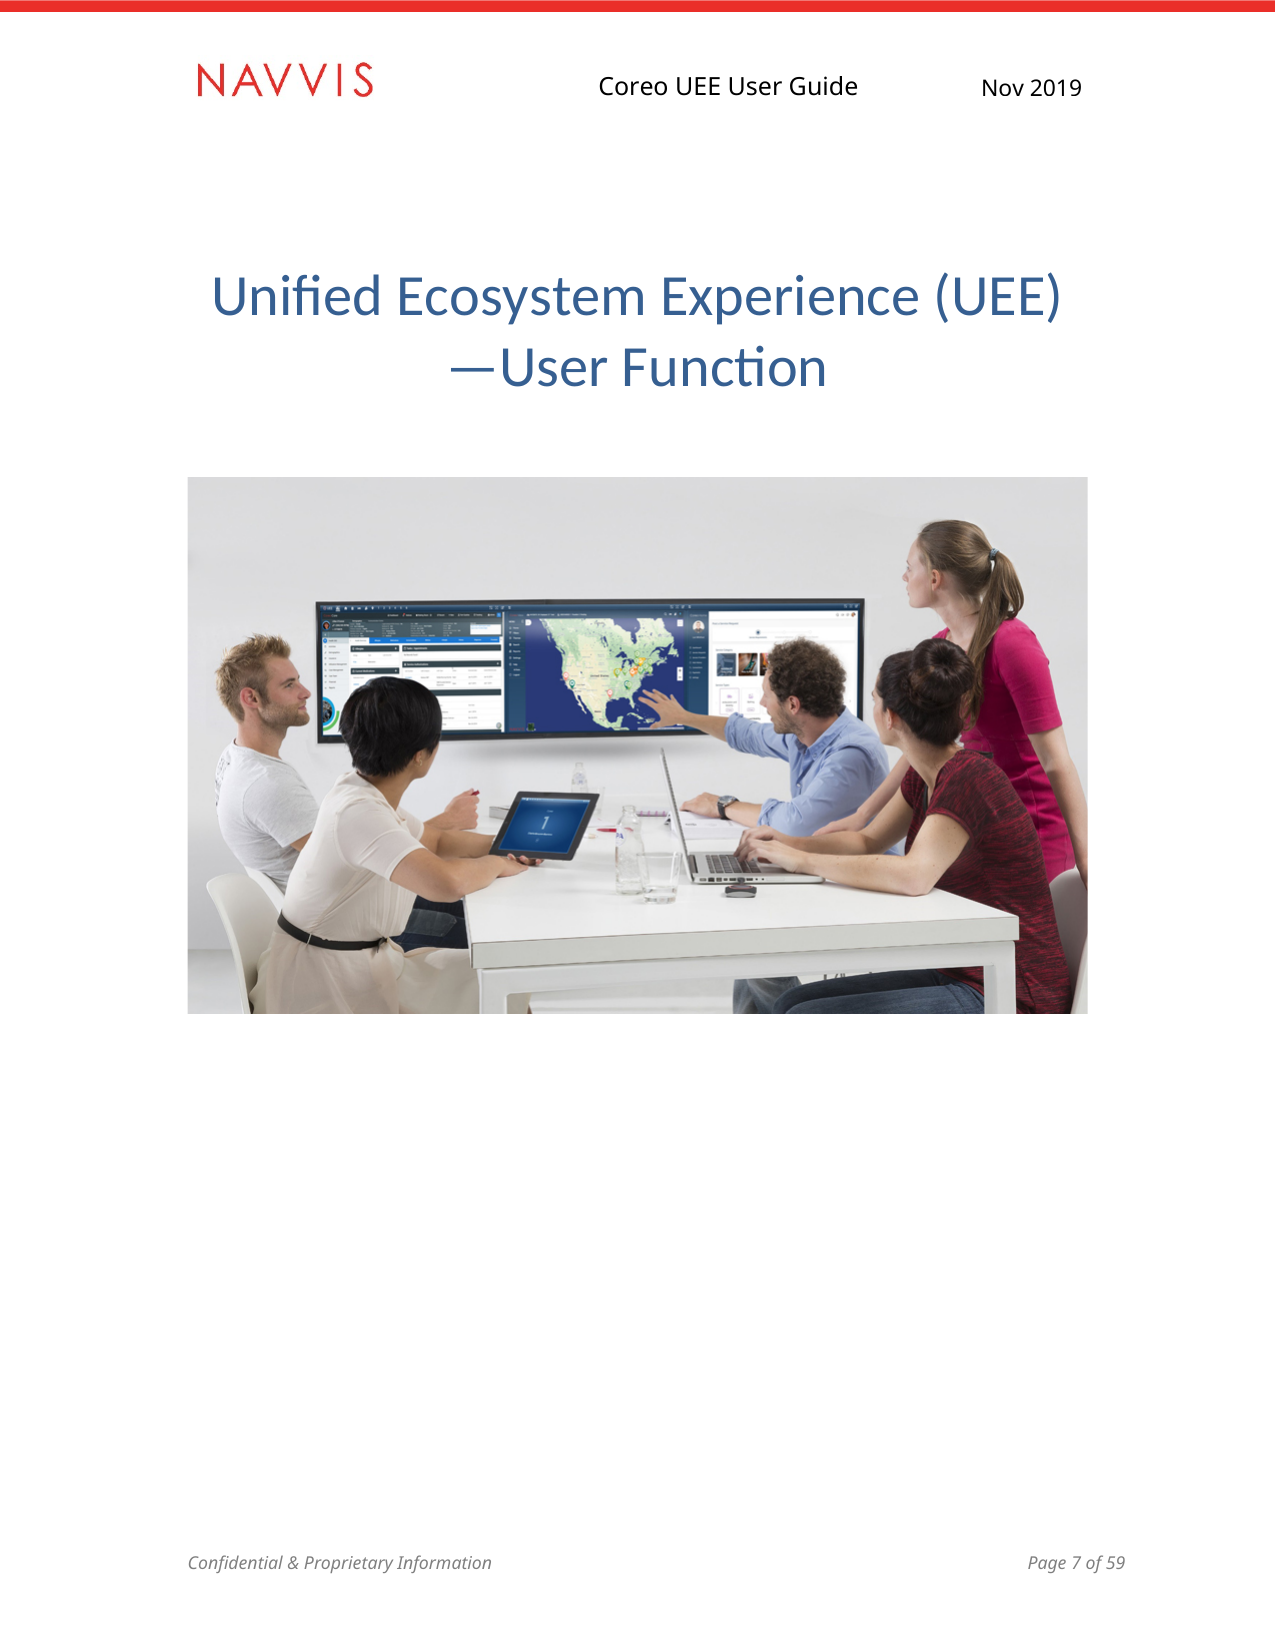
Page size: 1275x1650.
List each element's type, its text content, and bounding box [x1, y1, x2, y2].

title Unified Ecosystem Experience (UEE)—User Function [187, 259, 1087, 401]
picture [187, 477, 1088, 1014]
picture [187, 55, 383, 104]
